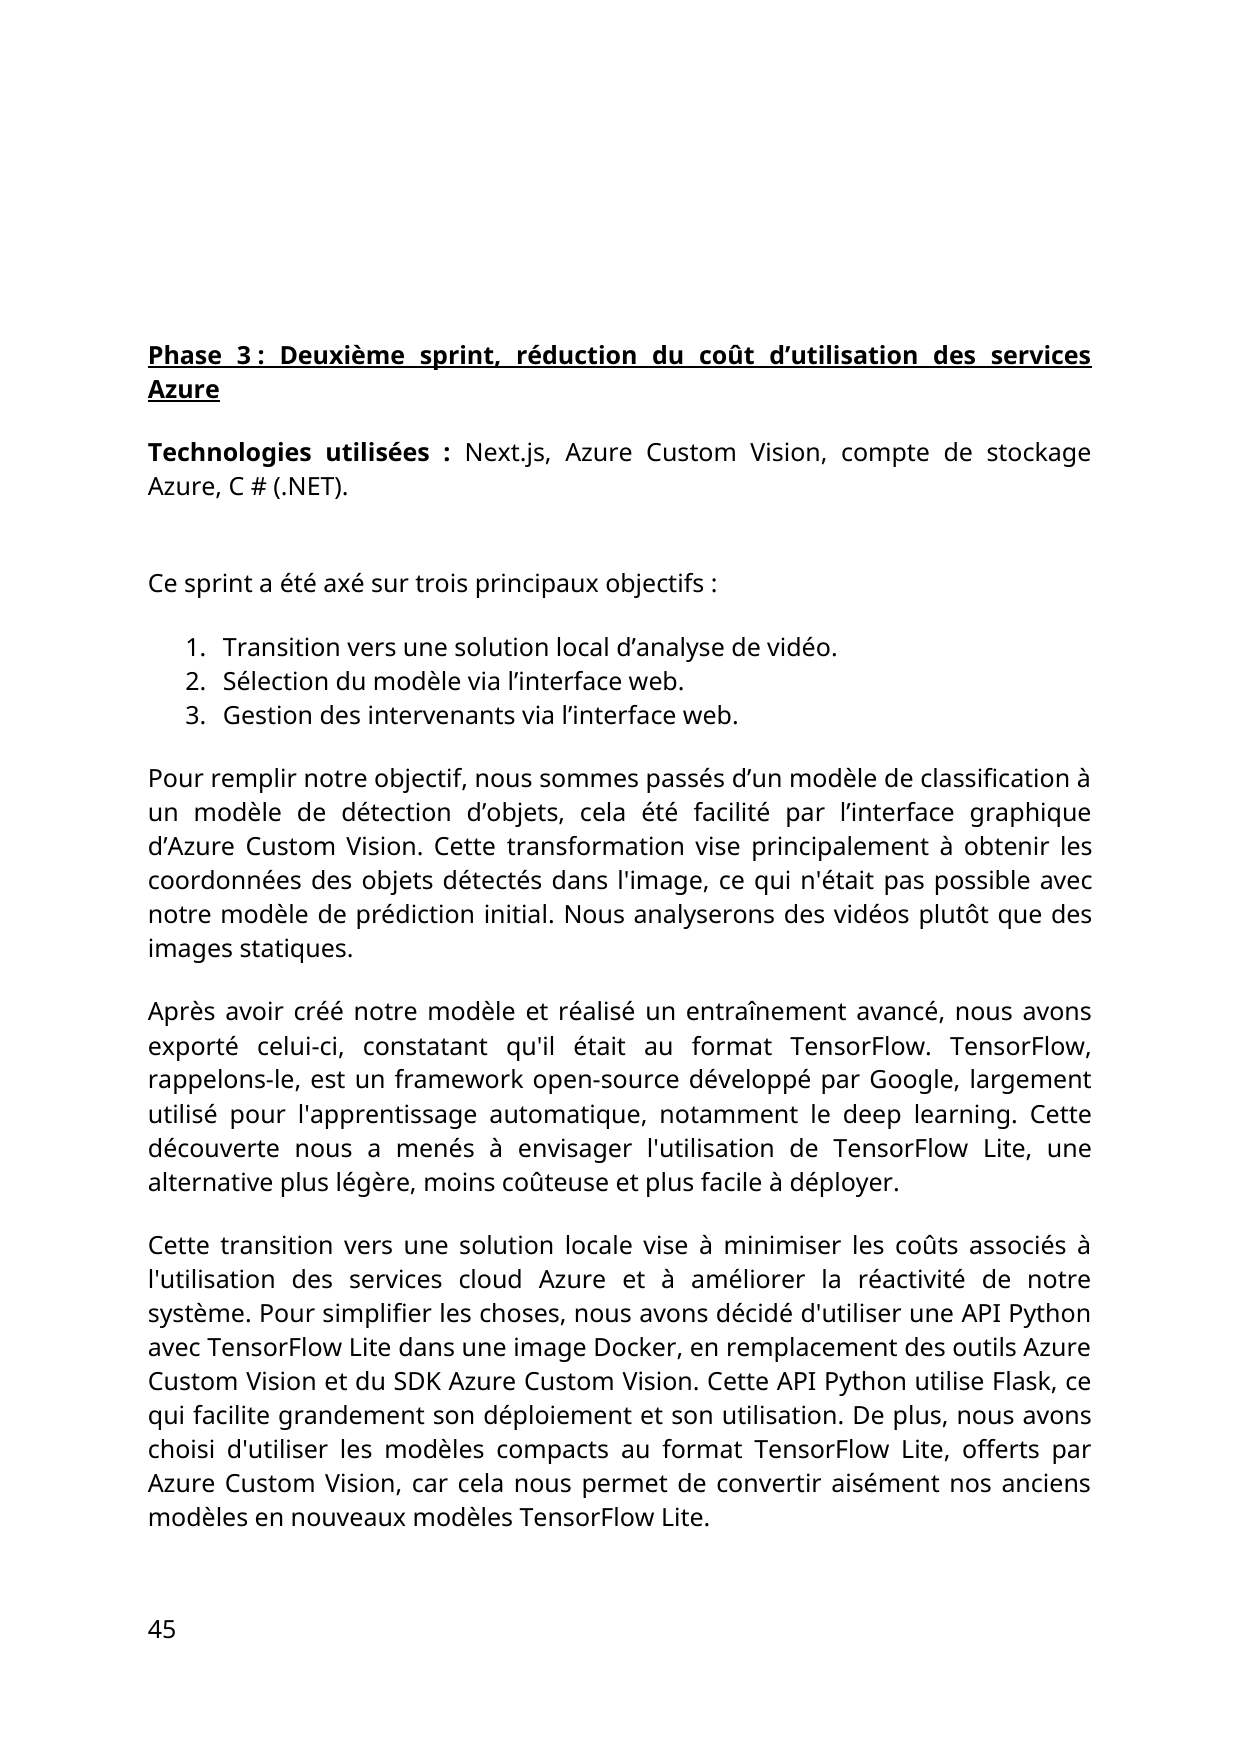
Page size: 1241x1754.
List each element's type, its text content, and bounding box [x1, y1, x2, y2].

text Ce sprint a été axé sur trois principaux objectifs : [148, 566, 1093, 600]
text Cette transition vers une solution locale vise à minimiser les coûts associés à l'utilisation des services cloud Azure et à améliorer la réactivité de notre système. Pour simplifier les choses, nous avons décidé d'utiliser une API Python avec TensorFlow Lite dans une image Docker, en remplacement des outils Azure Custom Vision et du SDK Azure Custom Vision. Cette API Python utilise Flask, ce qui facilite grandement son déploiement et son utilisation. De plus, nous avons choisi d'utiliser les modèles compacts au format TensorFlow Lite, offerts par Azure Custom Vision, car cela nous permet de convertir aisément nos anciens modèles en nouveaux modèles TensorFlow Lite. [148, 1286, 1093, 1592]
list Sélection du modèle via l’interface web. [185, 692, 1093, 726]
list Transition vers une solution local d’analyse de vidéo. [185, 629, 1093, 663]
text Technologies utilisées : Next.js, Azure Custom Vision, compte de stockage Azure, C # (.NET). [148, 434, 1093, 503]
text Phase 3 : Deuxième sprint, réduction du coût d’utilisation des services Azure [148, 337, 1093, 405]
text Pour remplir notre objectif, nous sommes passés d’un modèle de classification à un modèle de détection d’objets, cela été facilité par l’interface graphique d’Azure Custom Vision. Cette transformation vise principalement à obtenir les coordonnées des objets détectés dans l'image, ce qui n'était pas possible avec notre modèle de prédiction initial. Nous analyserons des vidéos plutôt que des images statiques. [148, 819, 1093, 1023]
text Après avoir créé notre modèle et réalisé un entraînement avancé, nous avons exporté celui-ci, constatant qu'il était au format TensorFlow. TensorFlow, rappelons-le, est un framework open-source développé par Google, largement utilisé pour l'apprentissage automatique, notamment le deep learning. Cette découverte nous a menés à envisager l'utilisation de TensorFlow Lite, une alternative plus légère, moins coûteuse et plus facile à déployer. [148, 1052, 1093, 1257]
list Gestion des intervenants via l’interface web. [185, 756, 1093, 790]
